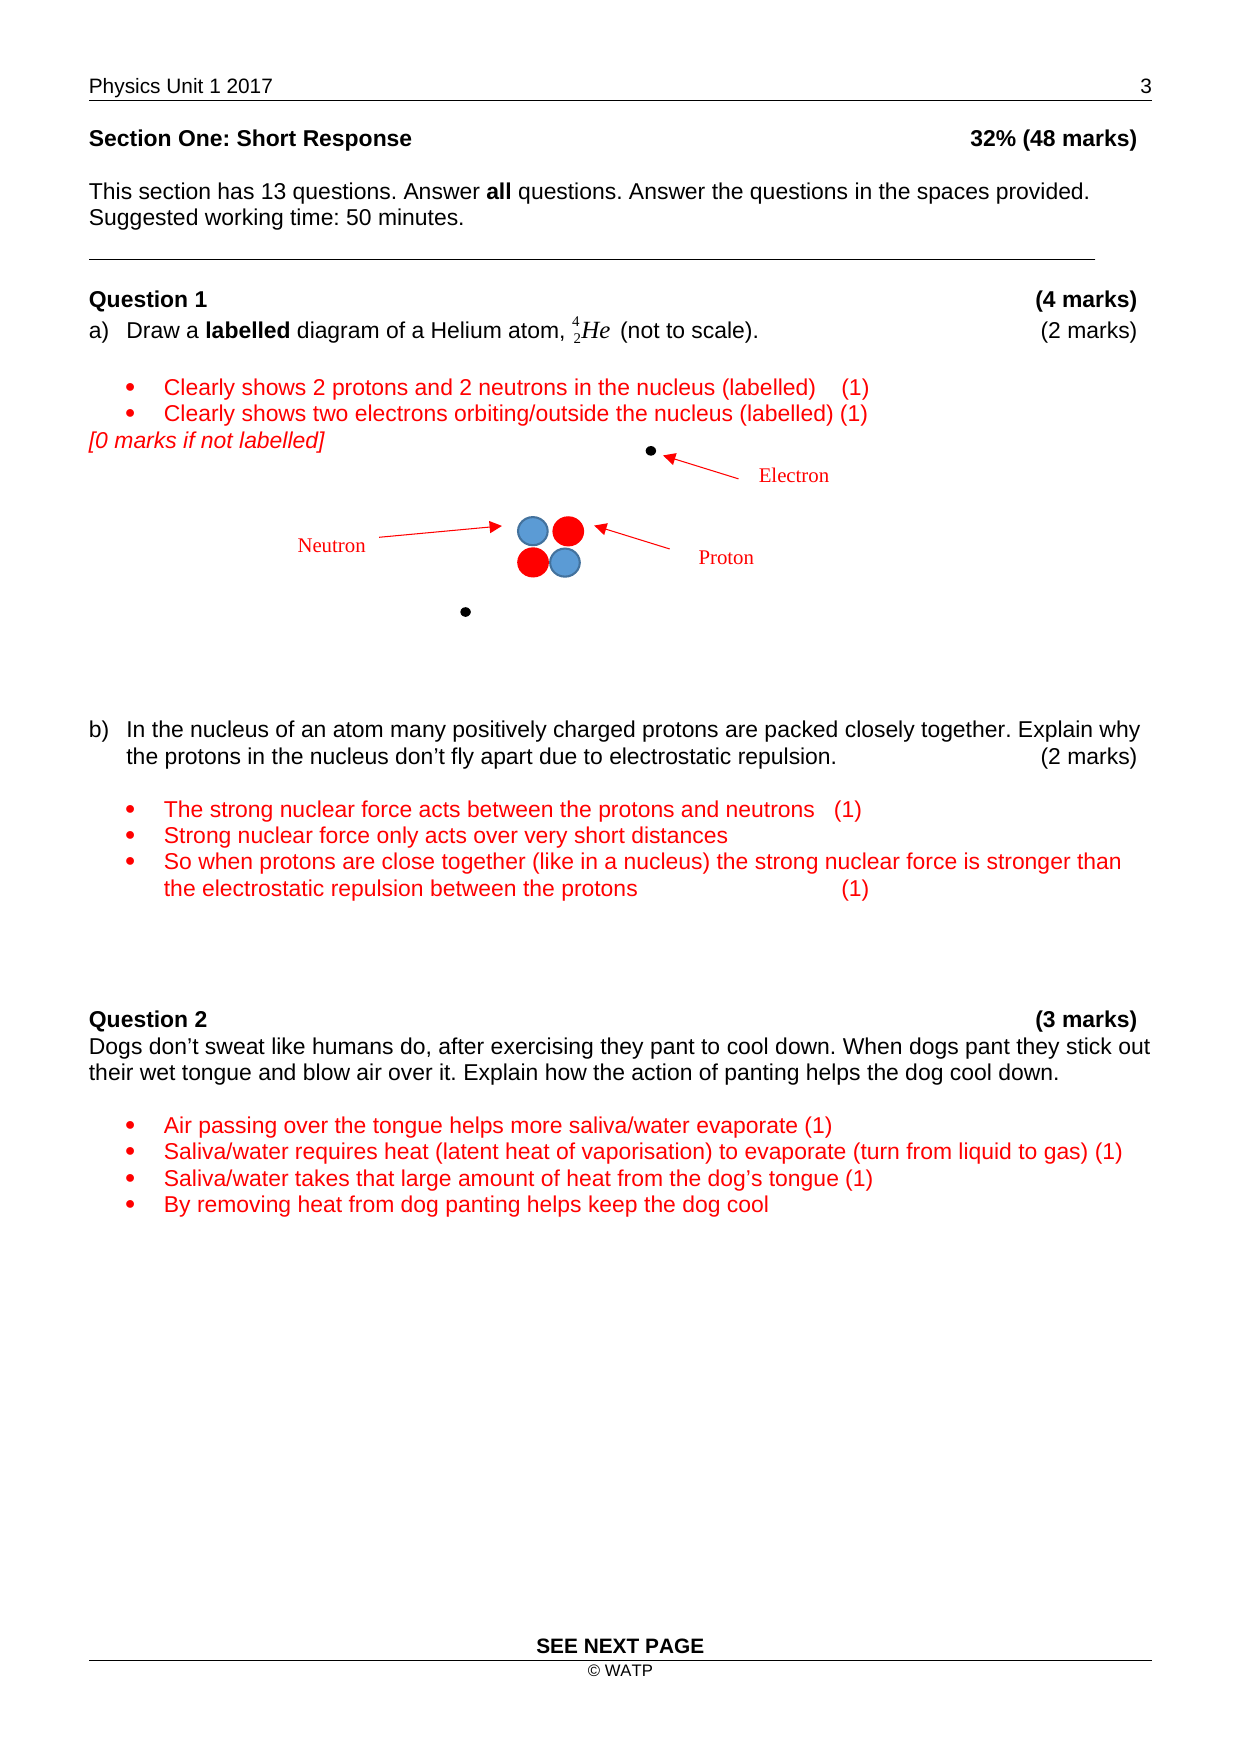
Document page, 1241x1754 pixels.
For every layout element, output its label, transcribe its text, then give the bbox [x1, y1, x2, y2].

text This section has 13 questions. Answer all questions. Answer the questions in the spaces provided. [89, 178, 1095, 204]
list Clearly shows 2 protons and 2 neutrons in the nucleus (labelled) (1) [126, 374, 1152, 400]
list Draw a labelled diagram of a Helium atom, (not to scale). (2 marks) [89, 313, 1152, 347]
list In the nucleus of an atom many positively charged protons are packed closely together. Explain why the protons in the nucleus don’t fly apart due to electrostatic repulsion. (2 marks) [89, 716, 1152, 769]
list So when protons are close together (like in a nucleus) the strong nuclear force is stronger than the electrostatic repulsion between the protons (1) [126, 848, 1152, 901]
list Clearly shows two electrons orbiting/outside the nucleus (labelled) (1) [126, 400, 1152, 427]
list Saliva/water takes that large amount of heat from the dog’s tongue (1) [126, 1164, 1152, 1191]
text Section One: Short Response 32% (48 marks) [89, 125, 1152, 151]
text [0 marks if not labelled] [89, 427, 1152, 453]
list By removing heat from dog panting helps keep the dog cool [126, 1191, 1152, 1217]
list Air passing over the tongue helps more saliva/water evaporate (1) [126, 1112, 1152, 1138]
text Suggested working time: 50 minutes. [89, 204, 1095, 230]
list The strong nuclear force acts between the protons and neutrons (1) [126, 796, 1152, 822]
list Saliva/water requires heat (latent heat of vaporisation) to evaporate (turn from liquid to gas) (1) [126, 1138, 1152, 1164]
text Question 1 (4 marks) [89, 286, 1152, 313]
list Strong nuclear force only acts over very short distances [126, 822, 1152, 848]
text Question 2 (3 marks) [89, 1006, 1152, 1033]
text Dogs don’t sweat like humans do, after exercising they pant to cool down. When dogs pant they stick out their wet tongue and blow air over it. Explain how the action of panting helps the dog cool down. [89, 1033, 1152, 1085]
